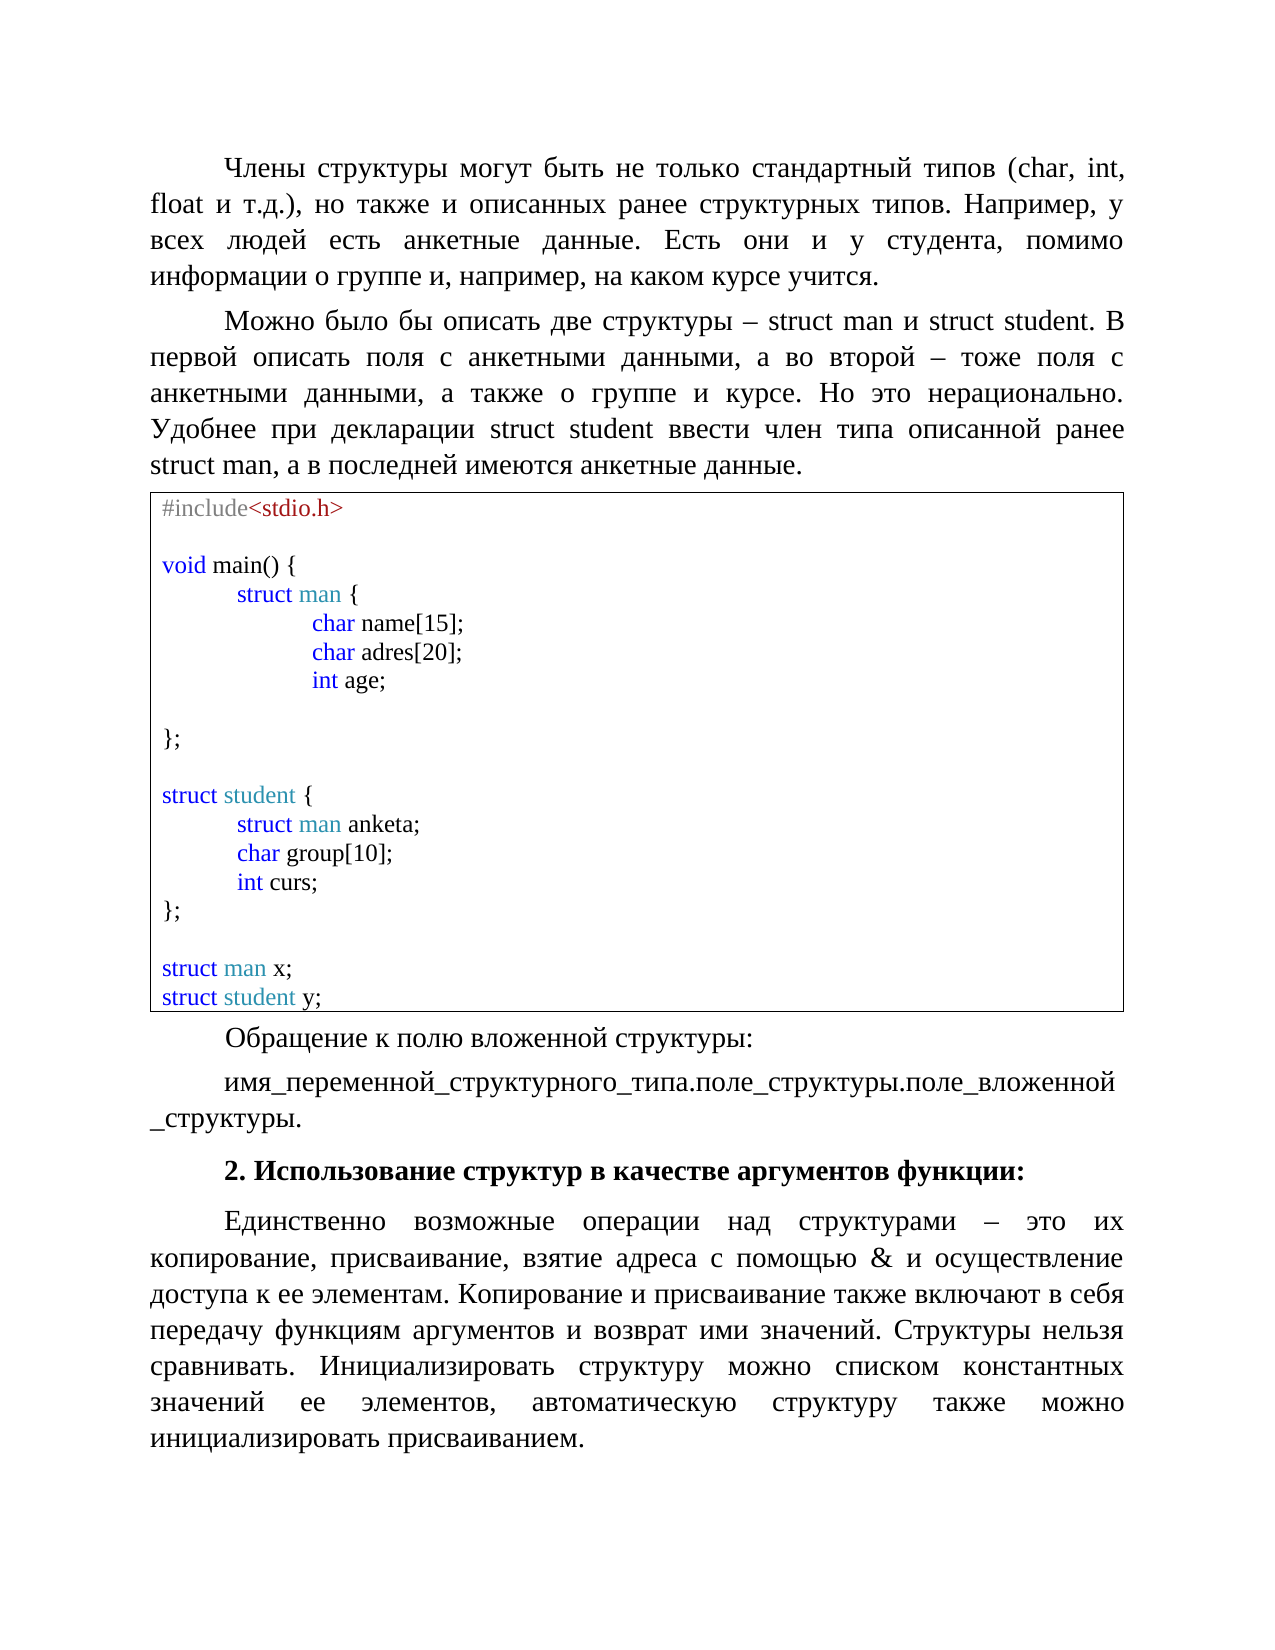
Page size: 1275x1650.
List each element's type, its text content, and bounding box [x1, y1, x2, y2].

text Обращение к полю вложенной структуры: [150, 1020, 1125, 1053]
table_header #include<stdio.h> void main() { struct man { char name[15]; char adres[20]; int age; }; struct student { struct man anketa; char group[10]; int curs; }; struct man x; struct student y; [151, 493, 1123, 1011]
text Можно было бы описать две структуры – struct man и struct student. В первой описать поля с анкетными данными, а во второй – тоже поля с анкетными данными, а также о группе и курсе. Но это нерационально. Удобнее при декларации struct student ввести член типа описанной ранее struct man, а в последней имеются анкетные данные. [150, 303, 1125, 481]
list Использование структур в качестве аргументов функции: [224, 1153, 1125, 1187]
text имя_переменной_структурного_типа.поле_структуры.поле_вложенной_структуры. [150, 1064, 1125, 1134]
text Единственно возможные операции над структурами – это их копирование, присваивание, взятие адреса с помощью & и осуществление доступа к ее элементам. Копирование и присваивание также включают в себя передачу функциям аргументов и возврат ими значений. Структуры нельзя сравнивать. Инициализировать структуру можно списком константных значений ее элементов, автоматическую структуру также можно инициализировать присваиванием. [150, 1203, 1125, 1454]
text Члены структуры могут быть не только стандартный типов (char, int, float и т.д.), но также и описанных ранее структурных типов. Например, у всех людей есть анкетные данные. Есть они и у студента, помимо информации о группе и, например, на каком курсе учится. [150, 150, 1125, 292]
